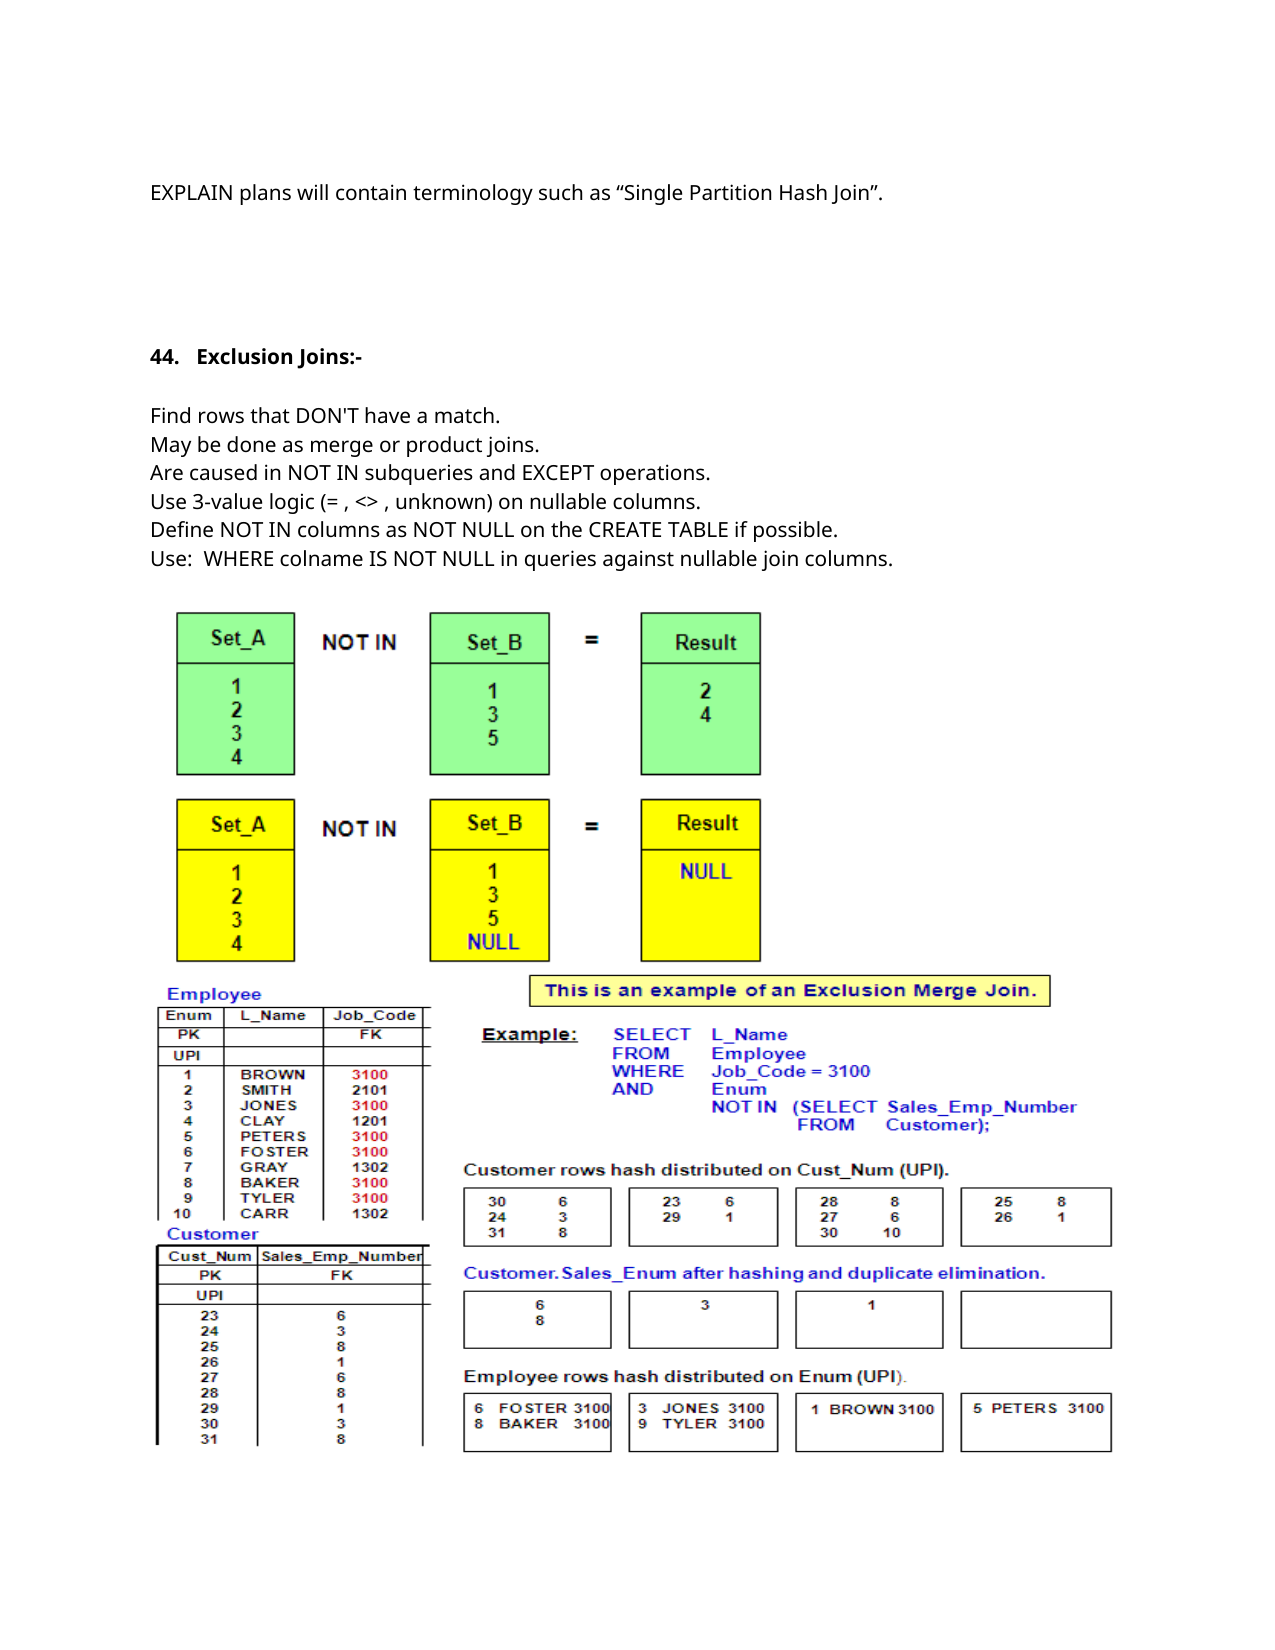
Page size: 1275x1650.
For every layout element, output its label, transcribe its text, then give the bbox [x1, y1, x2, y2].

text Find rows that DON'T have a match. [150, 401, 1125, 430]
text Use: WHERE colname IS NOT NULL in queries against nullable join columns. [150, 544, 1125, 572]
text Use 3-value logic (= , <> , unknown) on nullable columns. [150, 487, 1125, 515]
text EXPLAIN plans will contain terminology such as “Single Partition Hash Join”. [150, 178, 1125, 207]
text 44. Exclusion Joins:- [150, 342, 1125, 371]
text May be done as merge or product joins. [150, 430, 1125, 458]
text Are caused in NOT IN subqueries and EXCEPT operations. [150, 458, 1125, 487]
picture [150, 600, 1125, 1457]
text Define NOT IN columns as NOT NULL on the CREATE TABLE if possible. [150, 515, 1125, 544]
